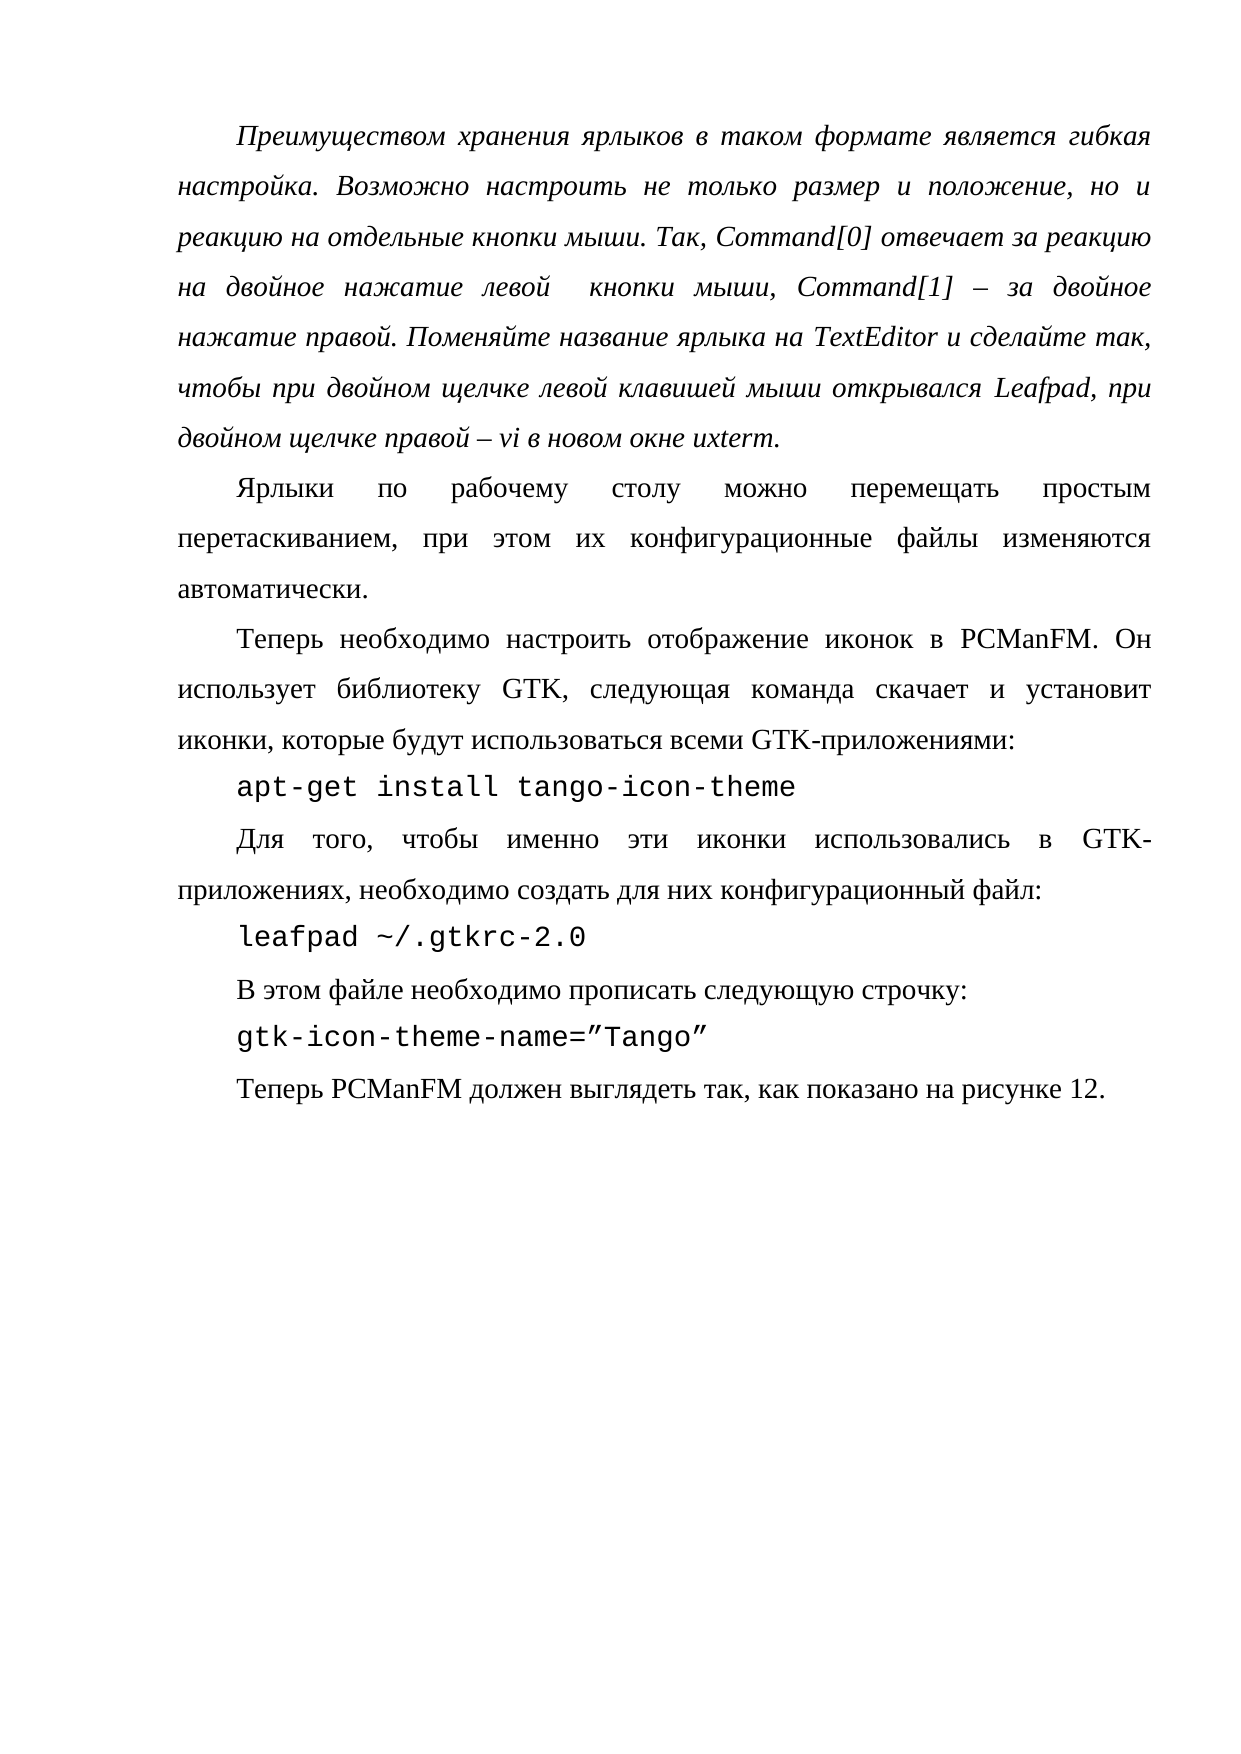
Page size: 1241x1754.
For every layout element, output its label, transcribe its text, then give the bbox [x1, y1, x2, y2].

text В этом файле необходимо прописать следующую строчку: [177, 972, 1152, 1005]
text leafpad ~/.gtkrc-2.0 [177, 922, 1152, 955]
text apt-get install tango-icon-theme [177, 772, 1152, 805]
text Для того, чтобы именно эти иконки использовались в GTK-приложениях, необходимо создать для них конфигурационный файл: [177, 822, 1152, 906]
text gtk-icon-theme-name=”Tango” [177, 1022, 1152, 1055]
text Преимуществом хранения ярлыков в таком формате является гибкая настройка. Возможно настроить не только размер и положение, но и реакцию на отдельные кнопки мыши. Так, Command[0] отвечает за реакцию на двойное нажатие левой кнопки мыши, Command[1] – за двойное нажатие правой. Поменяйте название ярлыка на TextEditor и сделайте так, чтобы при двойном щелчке левой клавишей мыши открывался Leafpad, при двойном щелчке правой – vi в новом окне uxterm. [177, 118, 1152, 453]
text Ярлыки по рабочему столу можно перемещать простым перетаскиванием, при этом их конфигурационные файлы изменяются автоматически. [177, 470, 1152, 604]
text Теперь PCManFM должен выглядеть так, как показано на рисунке 12. [177, 1072, 1152, 1105]
text Теперь необходимо настроить отображение иконок в PCManFM. Он использует библиотеку GTK, следующая команда скачает и установит иконки, которые будут использоваться всеми GTK-приложениями: [177, 621, 1152, 755]
